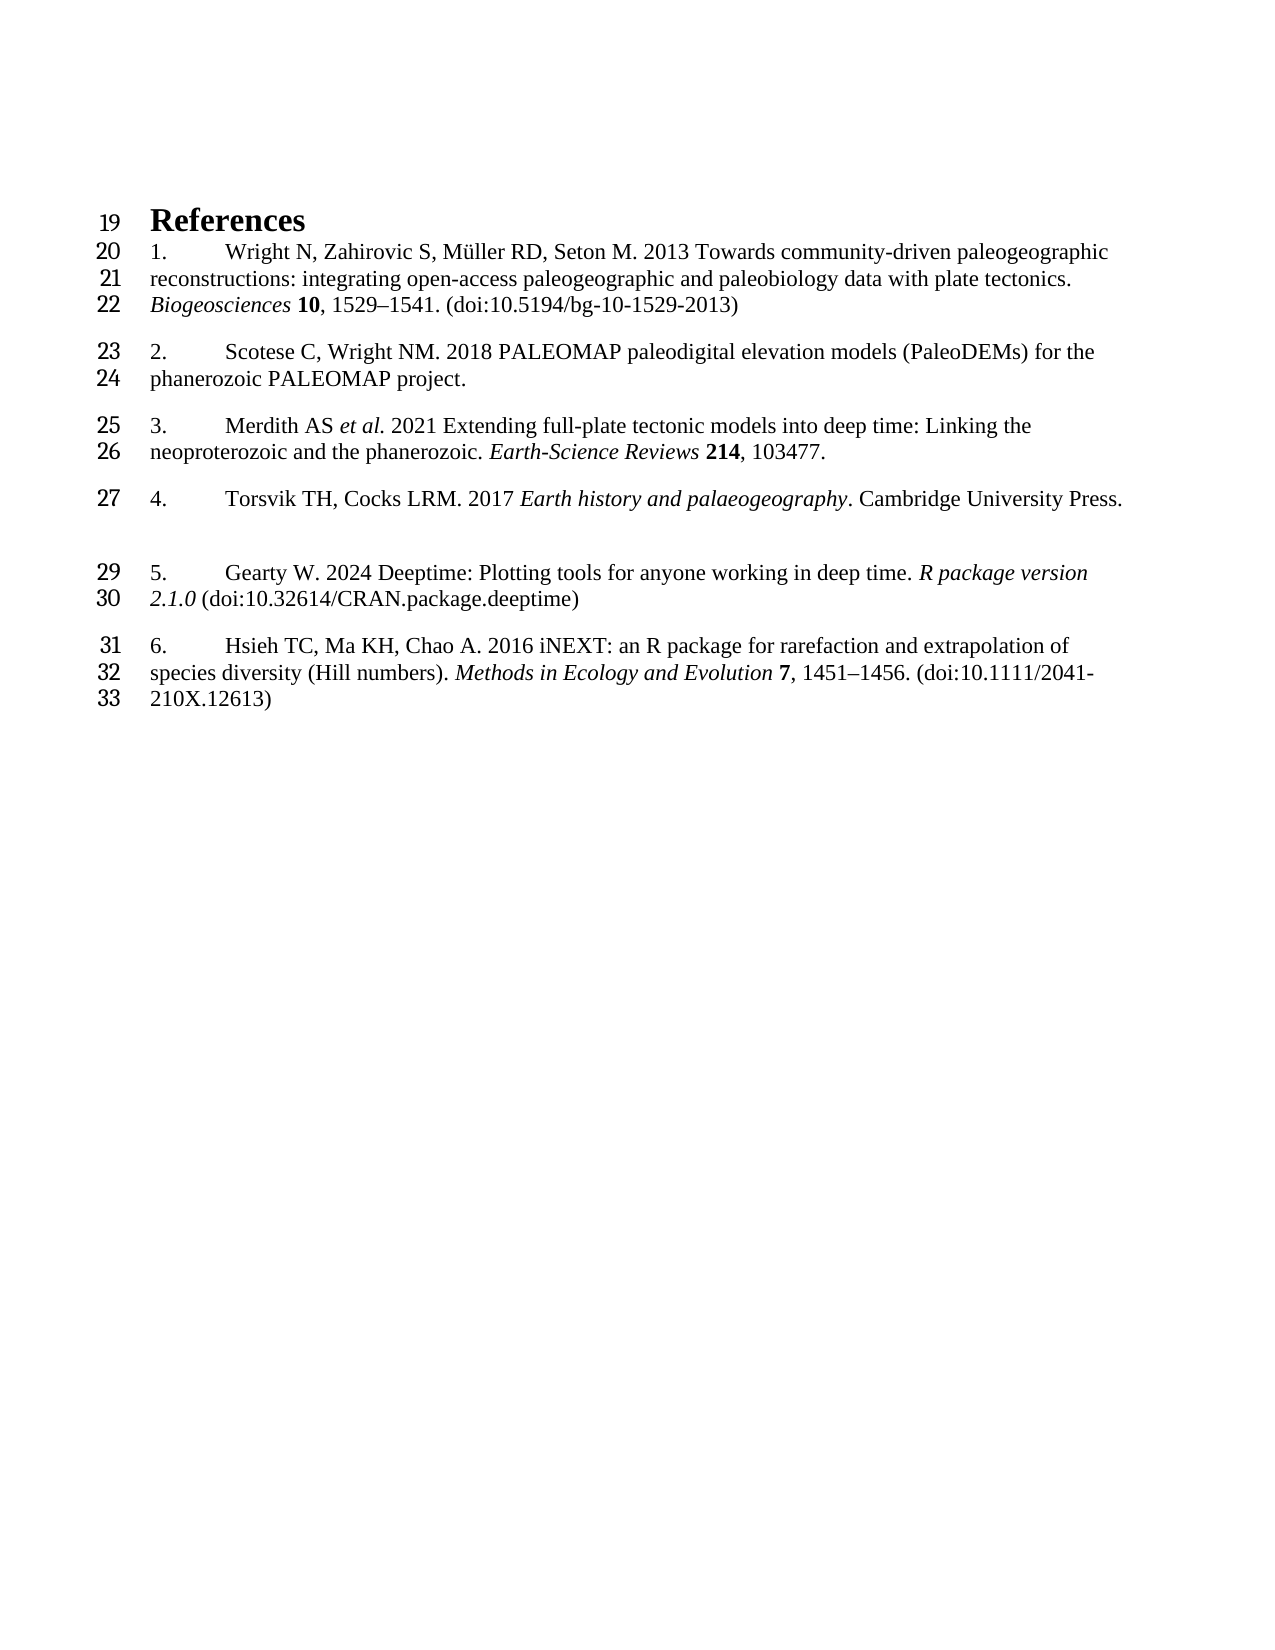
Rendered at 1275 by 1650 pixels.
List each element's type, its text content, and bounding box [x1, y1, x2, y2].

text 6. Hsieh TC, Ma KH, Chao A. 2016 iNEXT: an R package for rarefaction and extrapolation of species diversity (Hill numbers). Methods in Ecology and Evolution 7, 1451–1456. (doi:10.1111/2041-210X.12613) [150, 632, 1125, 711]
text 1. Wright N, Zahirovic S, Müller RD, Seton M. 2013 Towards community-driven paleogeographic reconstructions: integrating open-access paleogeographic and paleobiology data with plate tectonics. Biogeosciences 10, 1529–1541. (doi:10.5194/bg-10-1529-2013) [150, 238, 1125, 317]
text 3. Merdith AS et al. 2021 Extending full-plate tectonic models into deep time: Linking the neoproterozoic and the phanerozoic. Earth-Science Reviews 214, 103477. [150, 412, 1125, 464]
text 5. Gearty W. 2024 Deeptime: Plotting tools for anyone working in deep time. R package version 2.1.0 (doi:10.32614/CRAN.package.deeptime) [150, 559, 1125, 612]
text 4. Torsvik TH, Cocks LRM. 2017 Earth history and palaeogeography. Cambridge University Press. [150, 485, 1125, 538]
text 2. Scotese C, Wright NM. 2018 PALEOMAP paleodigital elevation models (PaleoDEMs) for the phanerozoic PALEOMAP project. [150, 338, 1125, 391]
subtitle References [150, 200, 1125, 238]
